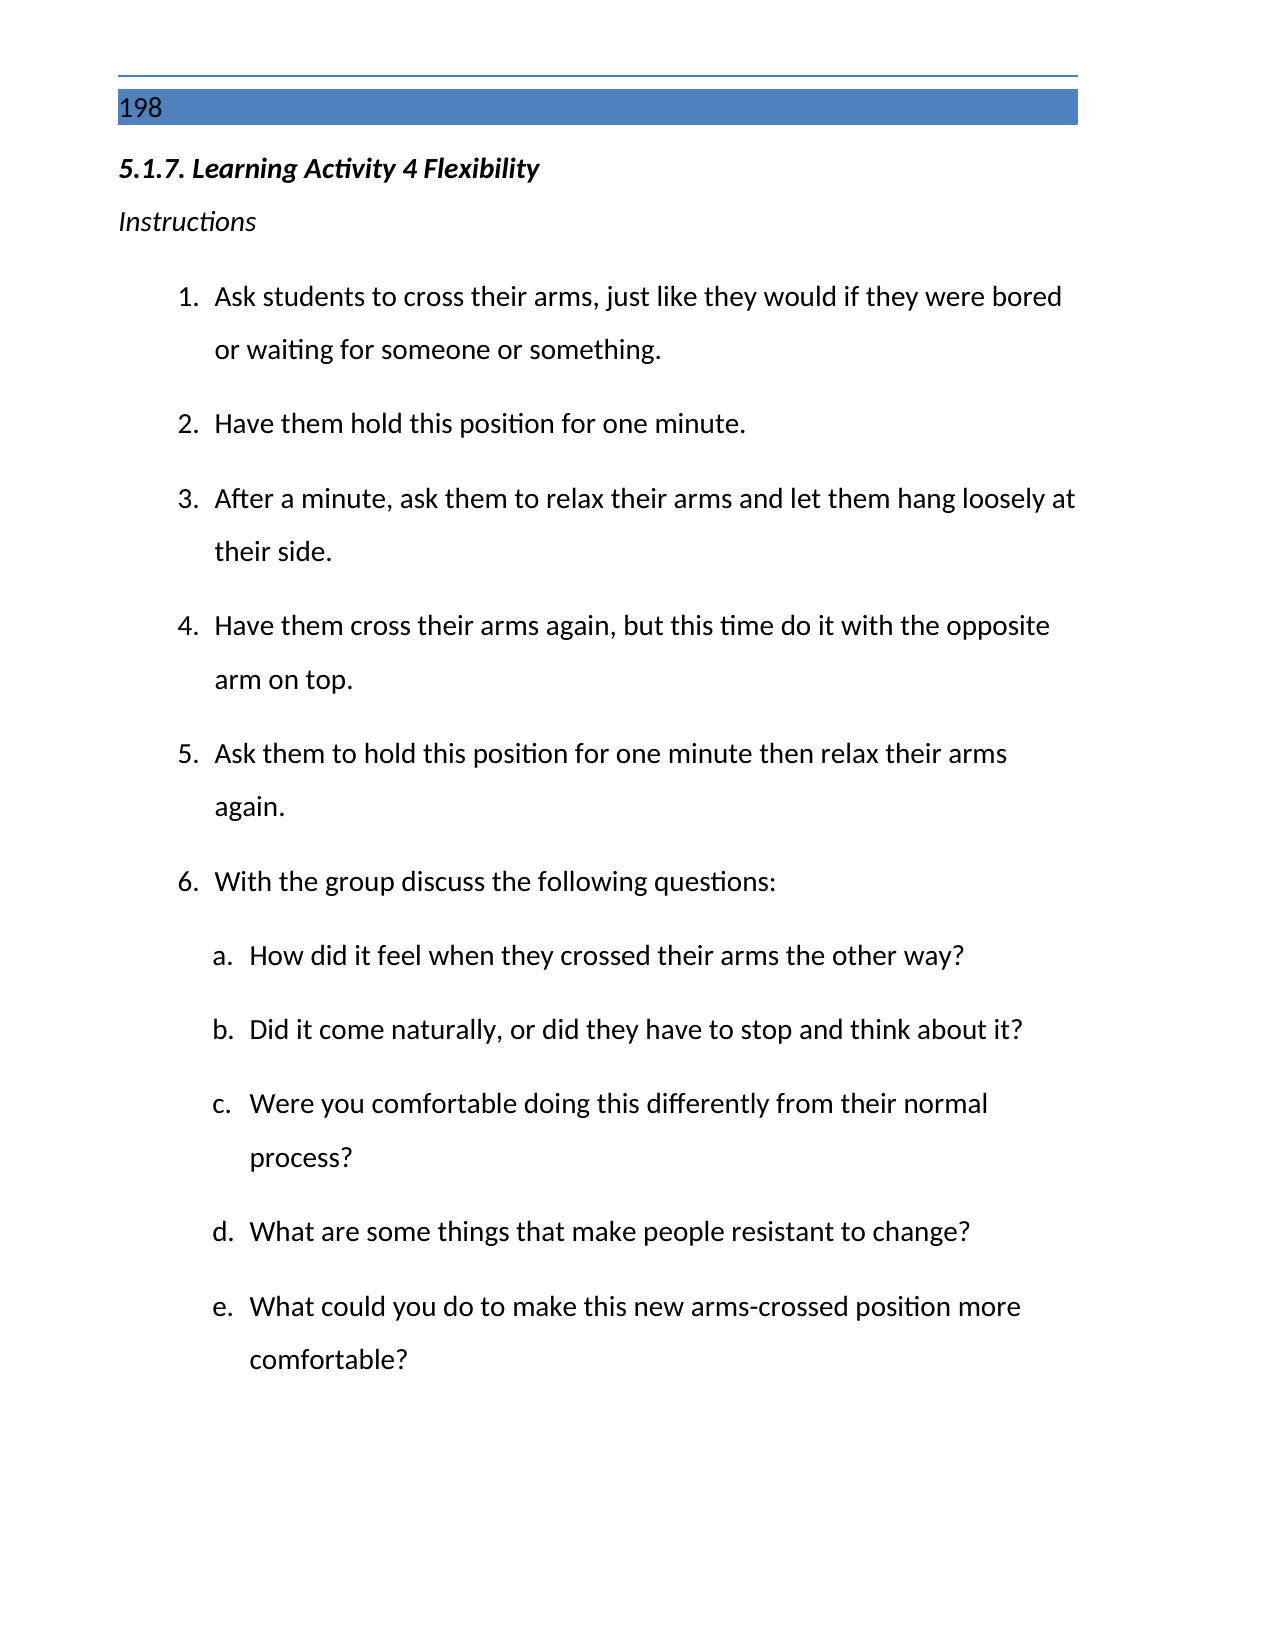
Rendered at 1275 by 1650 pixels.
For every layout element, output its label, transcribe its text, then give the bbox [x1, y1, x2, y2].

text Instructions [118, 203, 1078, 239]
list Ask them to hold this position for one minute then relax their arms again. [177, 735, 1078, 824]
subtitle 5.1.7. Learning Activity 4 Flexibility [118, 150, 1078, 186]
list What could you do to make this new arms-crossed position more comfortable? [212, 1288, 1078, 1377]
list How did it feel when they crossed their arms the other way? [212, 937, 1078, 973]
list Have them cross their arms again, but this time do it with the opposite arm on top. [177, 607, 1078, 696]
list Ask students to cross their arms, just like they would if they were bored or waiting for someone or something. [177, 278, 1078, 367]
list Did it come naturally, or did they have to stop and think about it? [212, 1011, 1078, 1047]
list What are some things that make people resistant to change? [212, 1213, 1078, 1249]
list After a minute, ask them to relax their arms and let them hang loosely at their side. [177, 480, 1078, 569]
list Were you comfortable doing this differently from their normal process? [212, 1086, 1078, 1175]
list Have them hold this position for one minute. [177, 405, 1078, 441]
list With the group discuss the following questions: [177, 863, 1078, 898]
